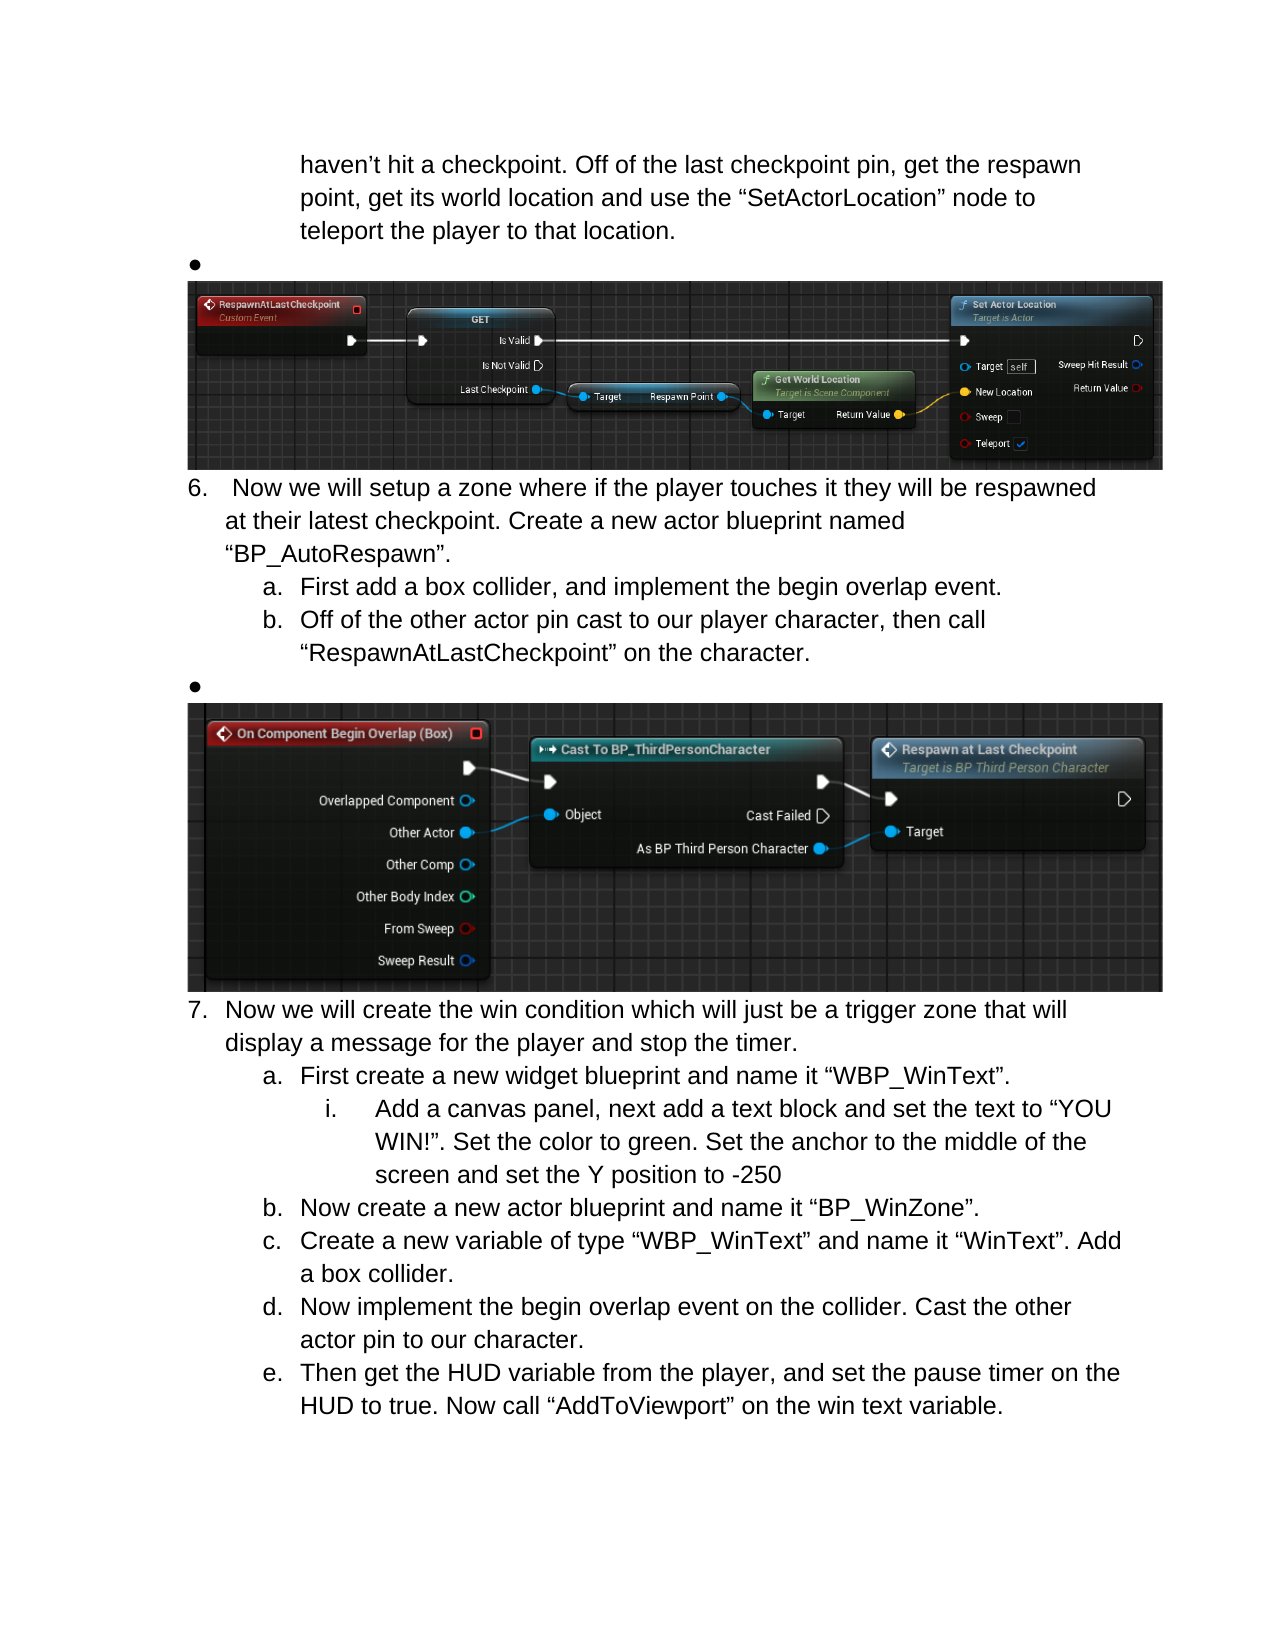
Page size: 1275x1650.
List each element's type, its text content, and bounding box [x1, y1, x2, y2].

picture [187, 281, 1163, 470]
list First add a box collider, and implement the begin overlap event. [262, 572, 1125, 601]
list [262, 150, 1125, 245]
list Now we will create the win condition which will just be a trigger zone that will display a message for the player and stop the timer. [187, 995, 1125, 1057]
list Create a new variable of type “WBP_WinText” and name it “WinText”. Add a box collider. [262, 1226, 1125, 1288]
list First create a new widget blueprint and name it “WBP_WinText”. [262, 1061, 1125, 1090]
list Add a canvas panel, next add a text block and set the text to “YOU WIN!”. Set the color to green. Set the anchor to the middle of the screen and set the Y position to -250 [337, 1094, 1125, 1189]
list Now create a new actor blueprint and name it “BP_WinZone”. [262, 1193, 1125, 1222]
list Now implement the begin overlap event on the collider. Cast the other actor pin to our character. [262, 1292, 1125, 1354]
picture [187, 703, 1163, 992]
list Now we will setup a zone where if the player touches it they will be respawned at their latest checkpoint. Create a new actor blueprint named “BP_AutoRespawn”. [187, 473, 1125, 568]
list Then get the HUD variable from the player, and set the pause timer on the HUD to true. Now call “AddToViewport” on the win text variable. [262, 1358, 1125, 1420]
list Off of the other actor pin cast to our player character, then call “RespawnAtLastCheckpoint” on the character. [262, 605, 1125, 667]
